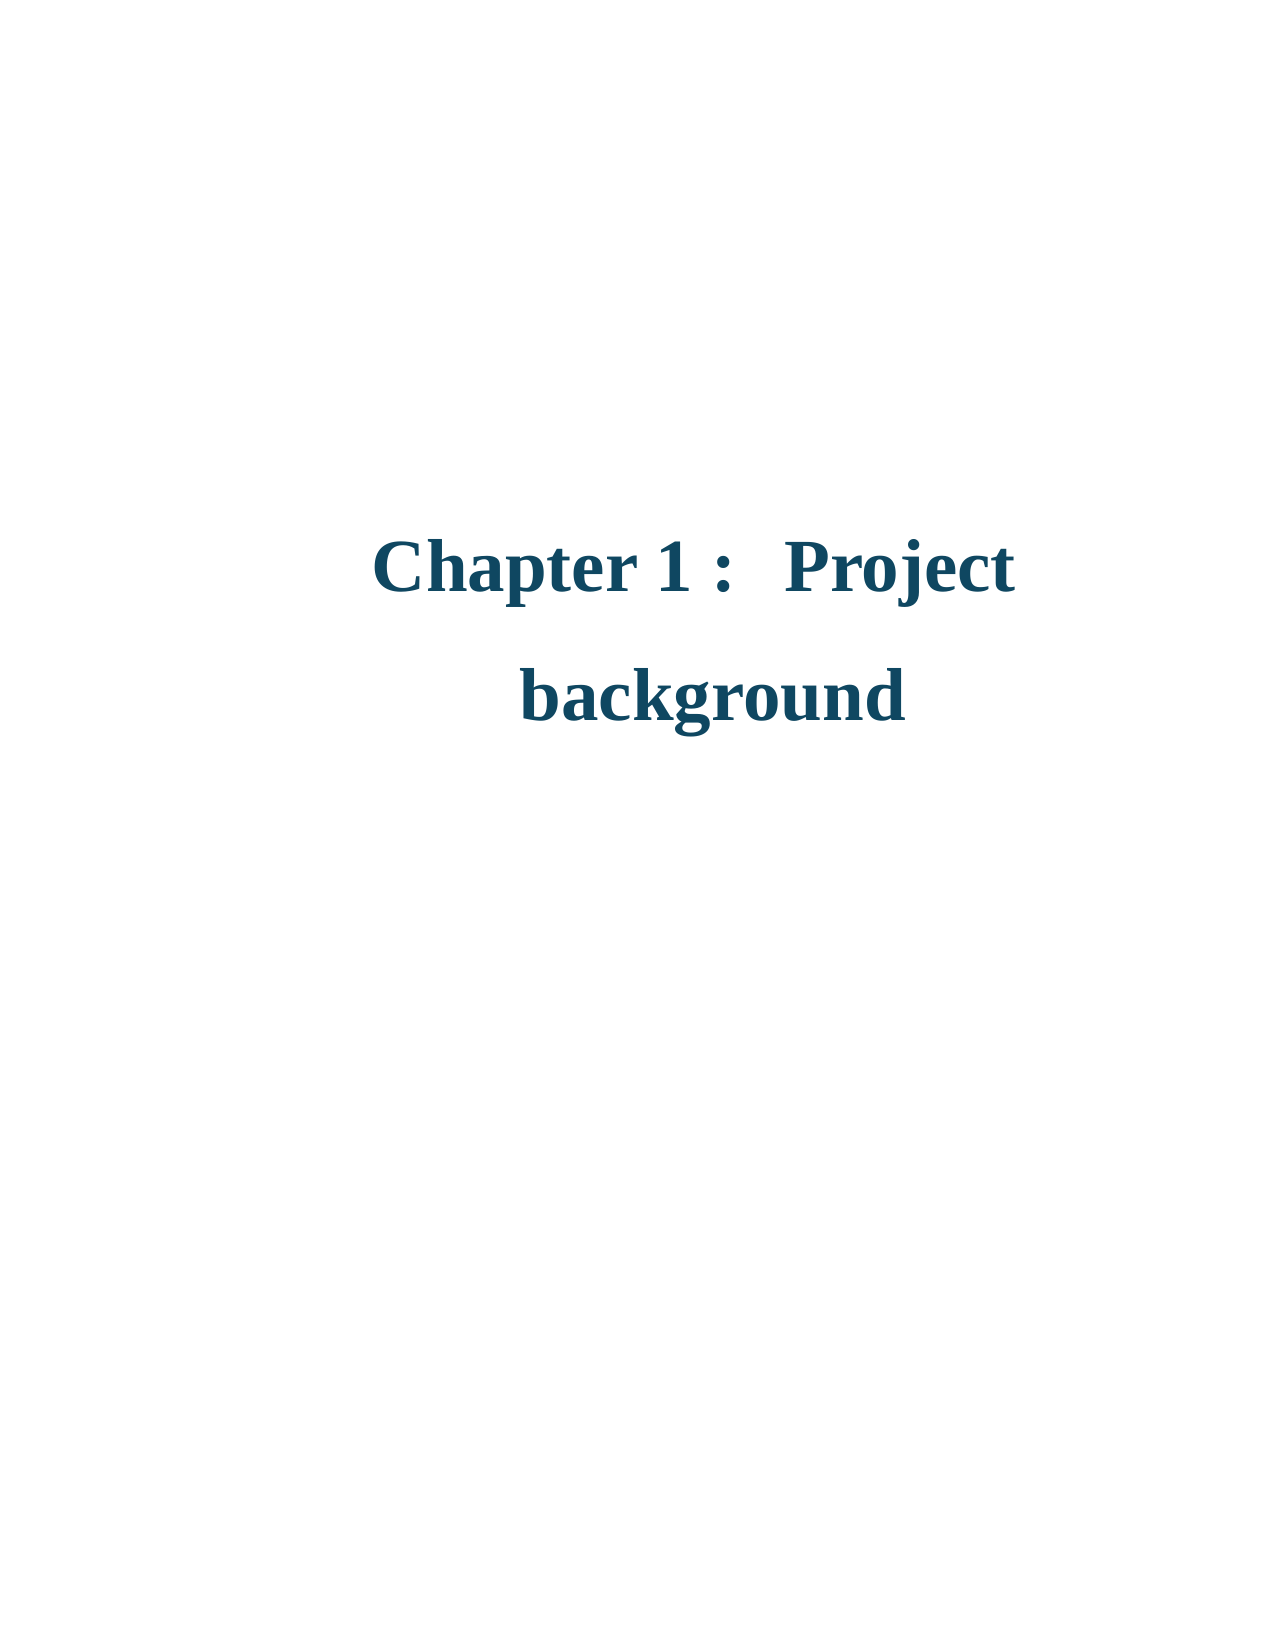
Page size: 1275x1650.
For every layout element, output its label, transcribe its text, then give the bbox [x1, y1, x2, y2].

subtitle Project background [262, 521, 1125, 737]
